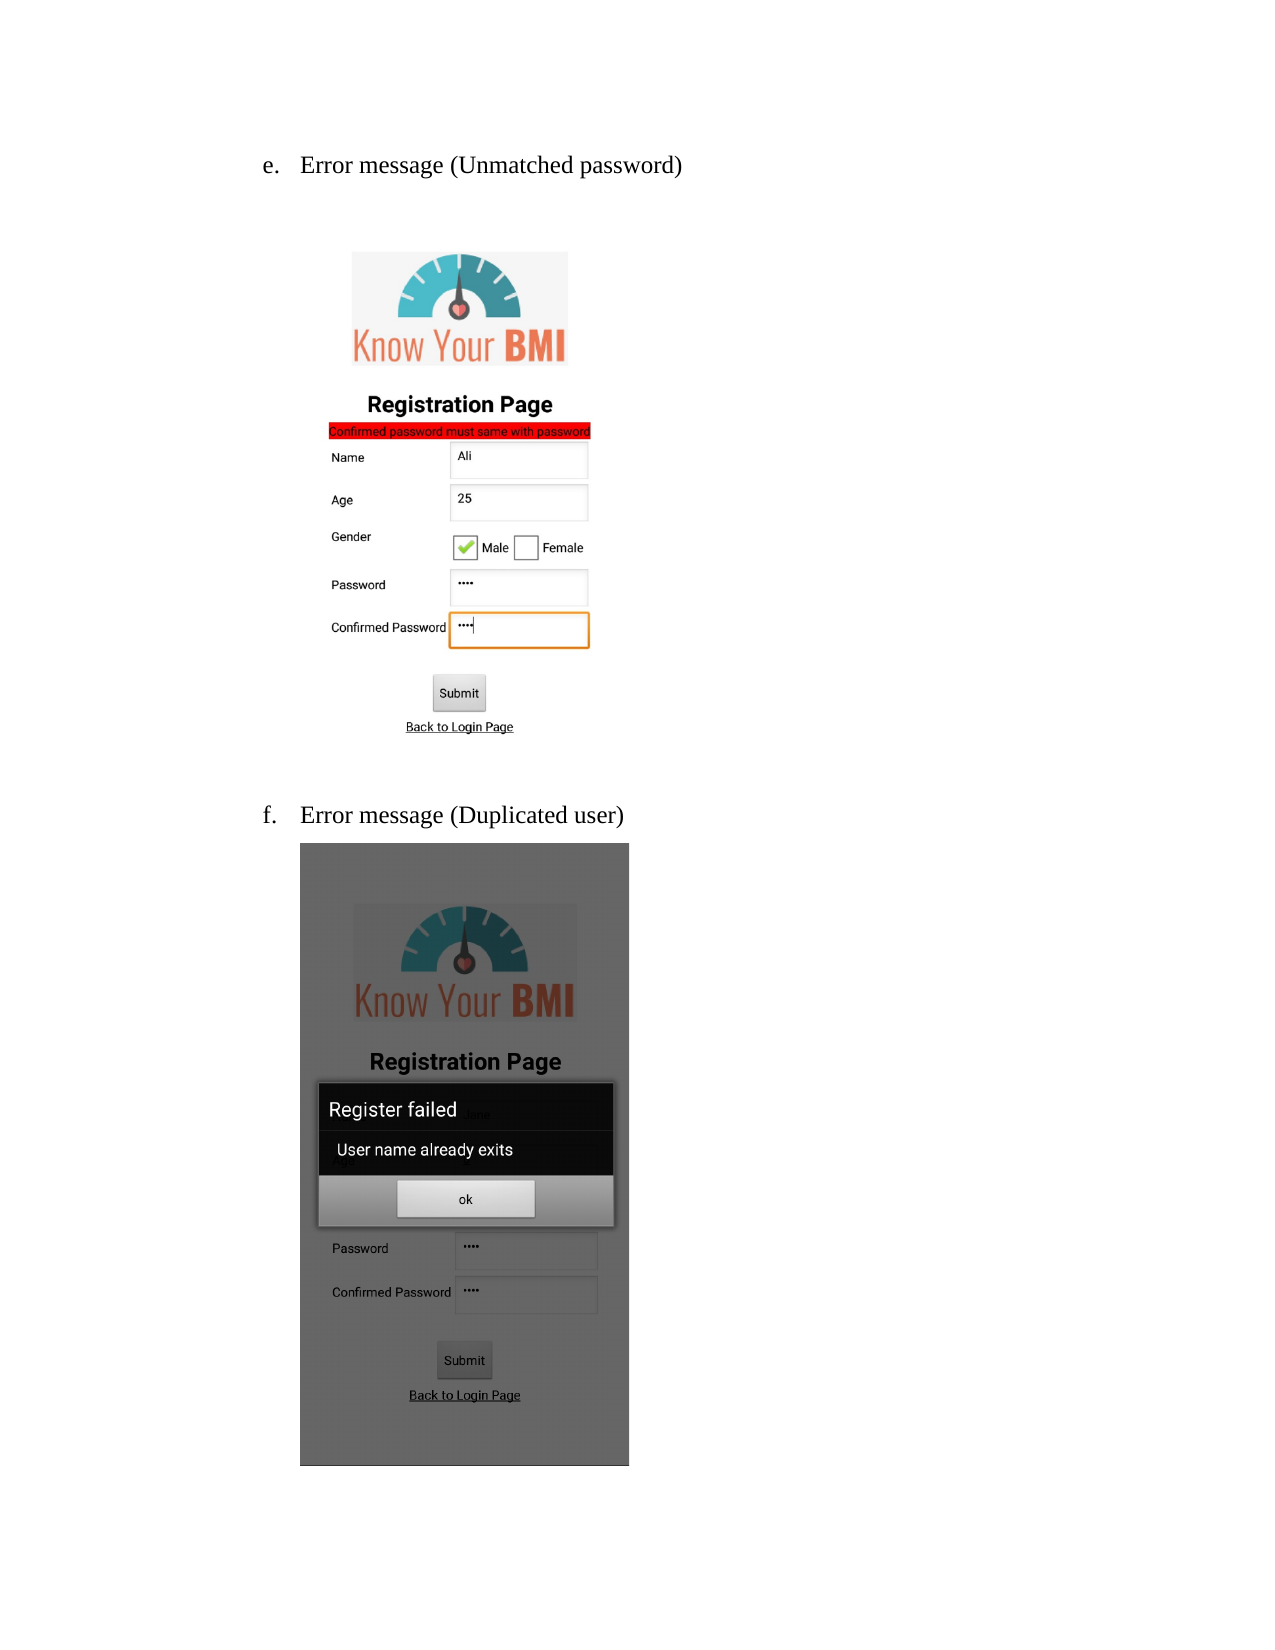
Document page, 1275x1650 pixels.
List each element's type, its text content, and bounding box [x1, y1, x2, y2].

picture [300, 193, 618, 787]
list Error message (Unmatched password) [262, 150, 1125, 179]
picture [300, 843, 630, 1466]
list Error message (Duplicated user) [262, 801, 1125, 829]
